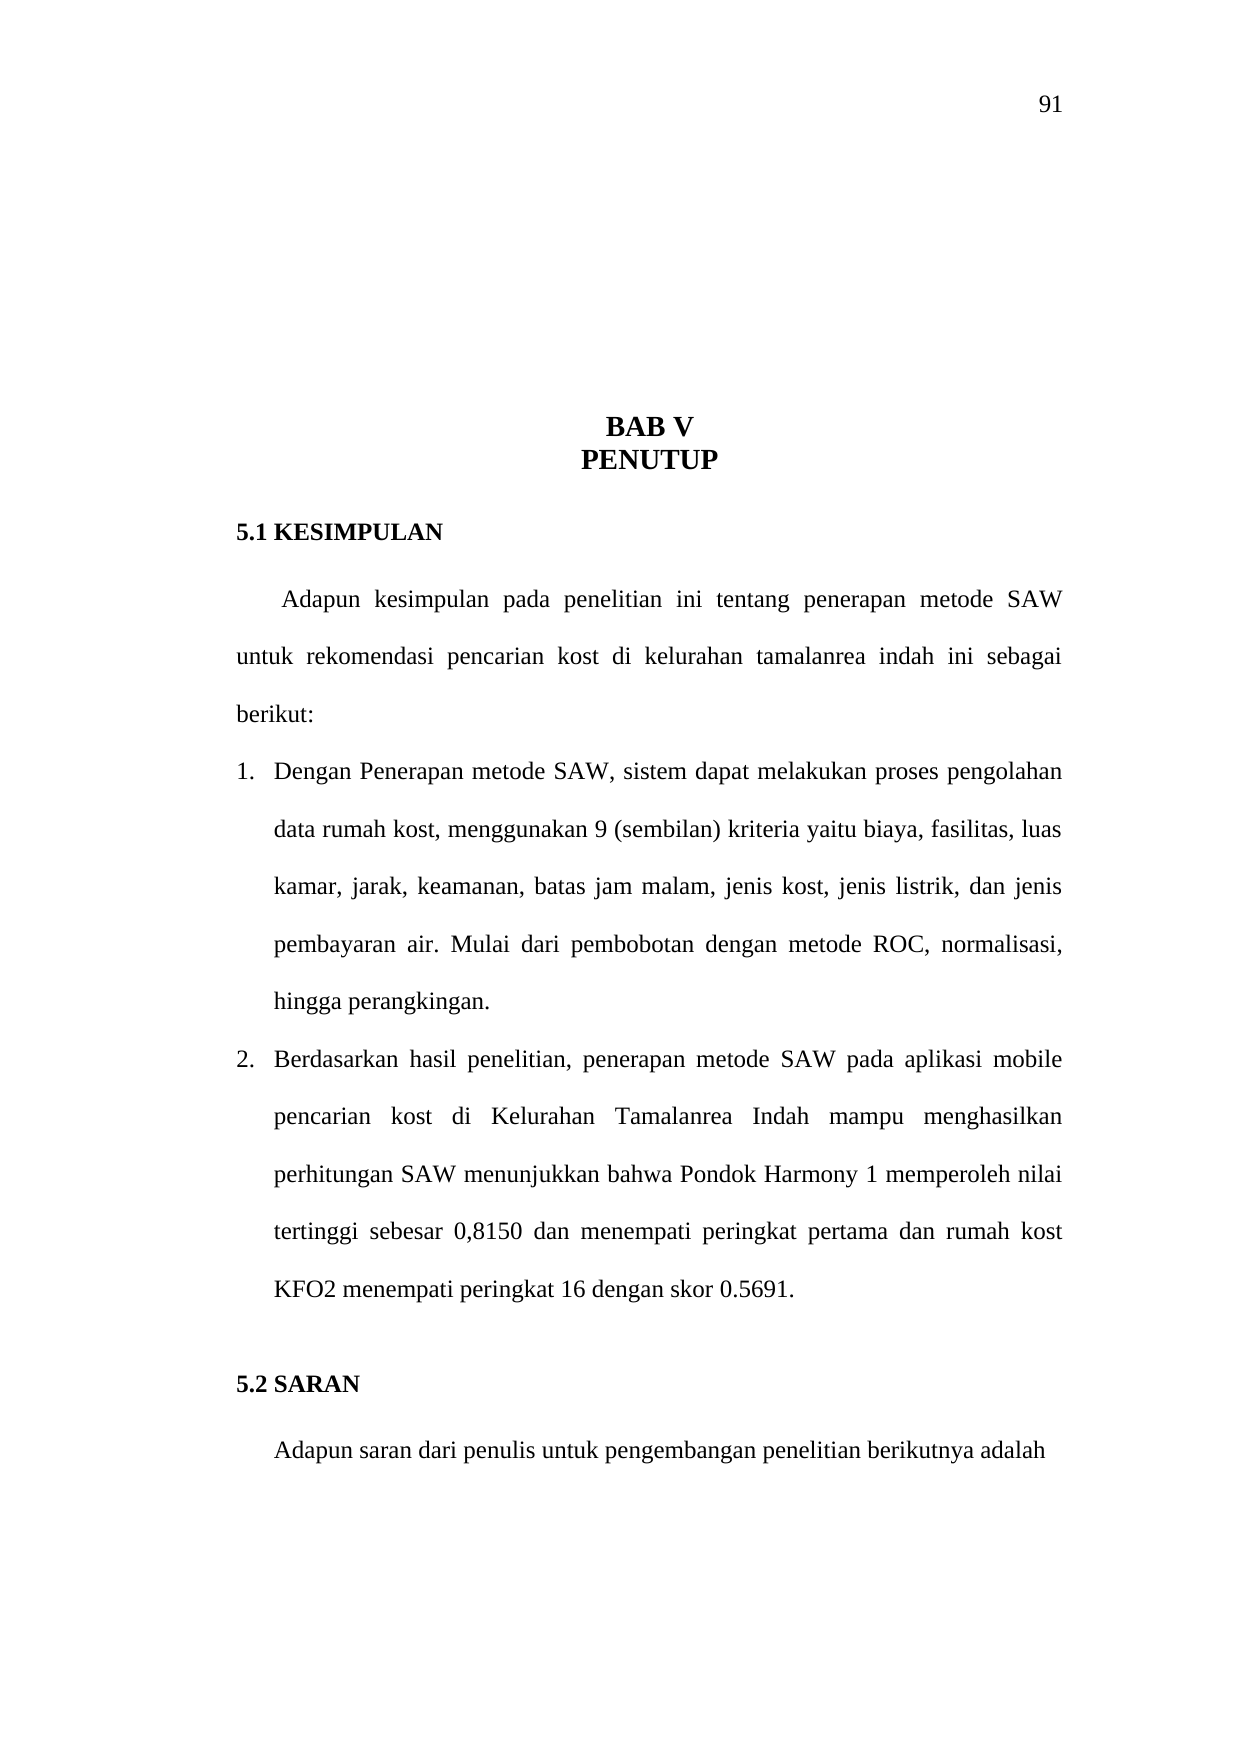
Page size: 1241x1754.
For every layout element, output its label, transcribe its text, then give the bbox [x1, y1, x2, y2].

subtitle 5.1 KESIMPULAN [236, 517, 1063, 546]
text BAB V PENUTUP [236, 409, 1063, 476]
text Adapun kesimpulan pada penelitian ini tentang penerapan metode SAW untuk rekomendasi pencarian kost di kelurahan tamalanrea indah ini sebagai berikut: [236, 584, 1063, 727]
text Adapun saran dari penulis untuk pengembangan penelitian berikutnya adalah [236, 1435, 1063, 1464]
list Dengan Penerapan metode SAW, sistem dapat melakukan proses pengolahan data rumah kost, menggunakan 9 (sembilan) kriteria yaitu biaya, fasilitas, luas kamar, jarak, keamanan, batas jam malam, jenis kost, jenis listrik, dan jenis pembayaran air. Mulai dari pembobotan dengan metode ROC, normalisasi, hingga perangkingan. [236, 756, 1063, 1015]
list Berdasarkan hasil penelitian, penerapan metode SAW pada aplikasi mobile pencarian kost di Kelurahan Tamalanrea Indah mampu menghasilkan perhitungan SAW menunjukkan bahwa Pondok Harmony 1 memperoleh nilai tertinggi sebesar 0,8150 dan menempati peringkat pertama dan rumah kost KFO2 menempati peringkat 16 dengan skor 0.5691. [236, 1044, 1063, 1302]
subtitle SARAN [236, 1369, 1063, 1397]
